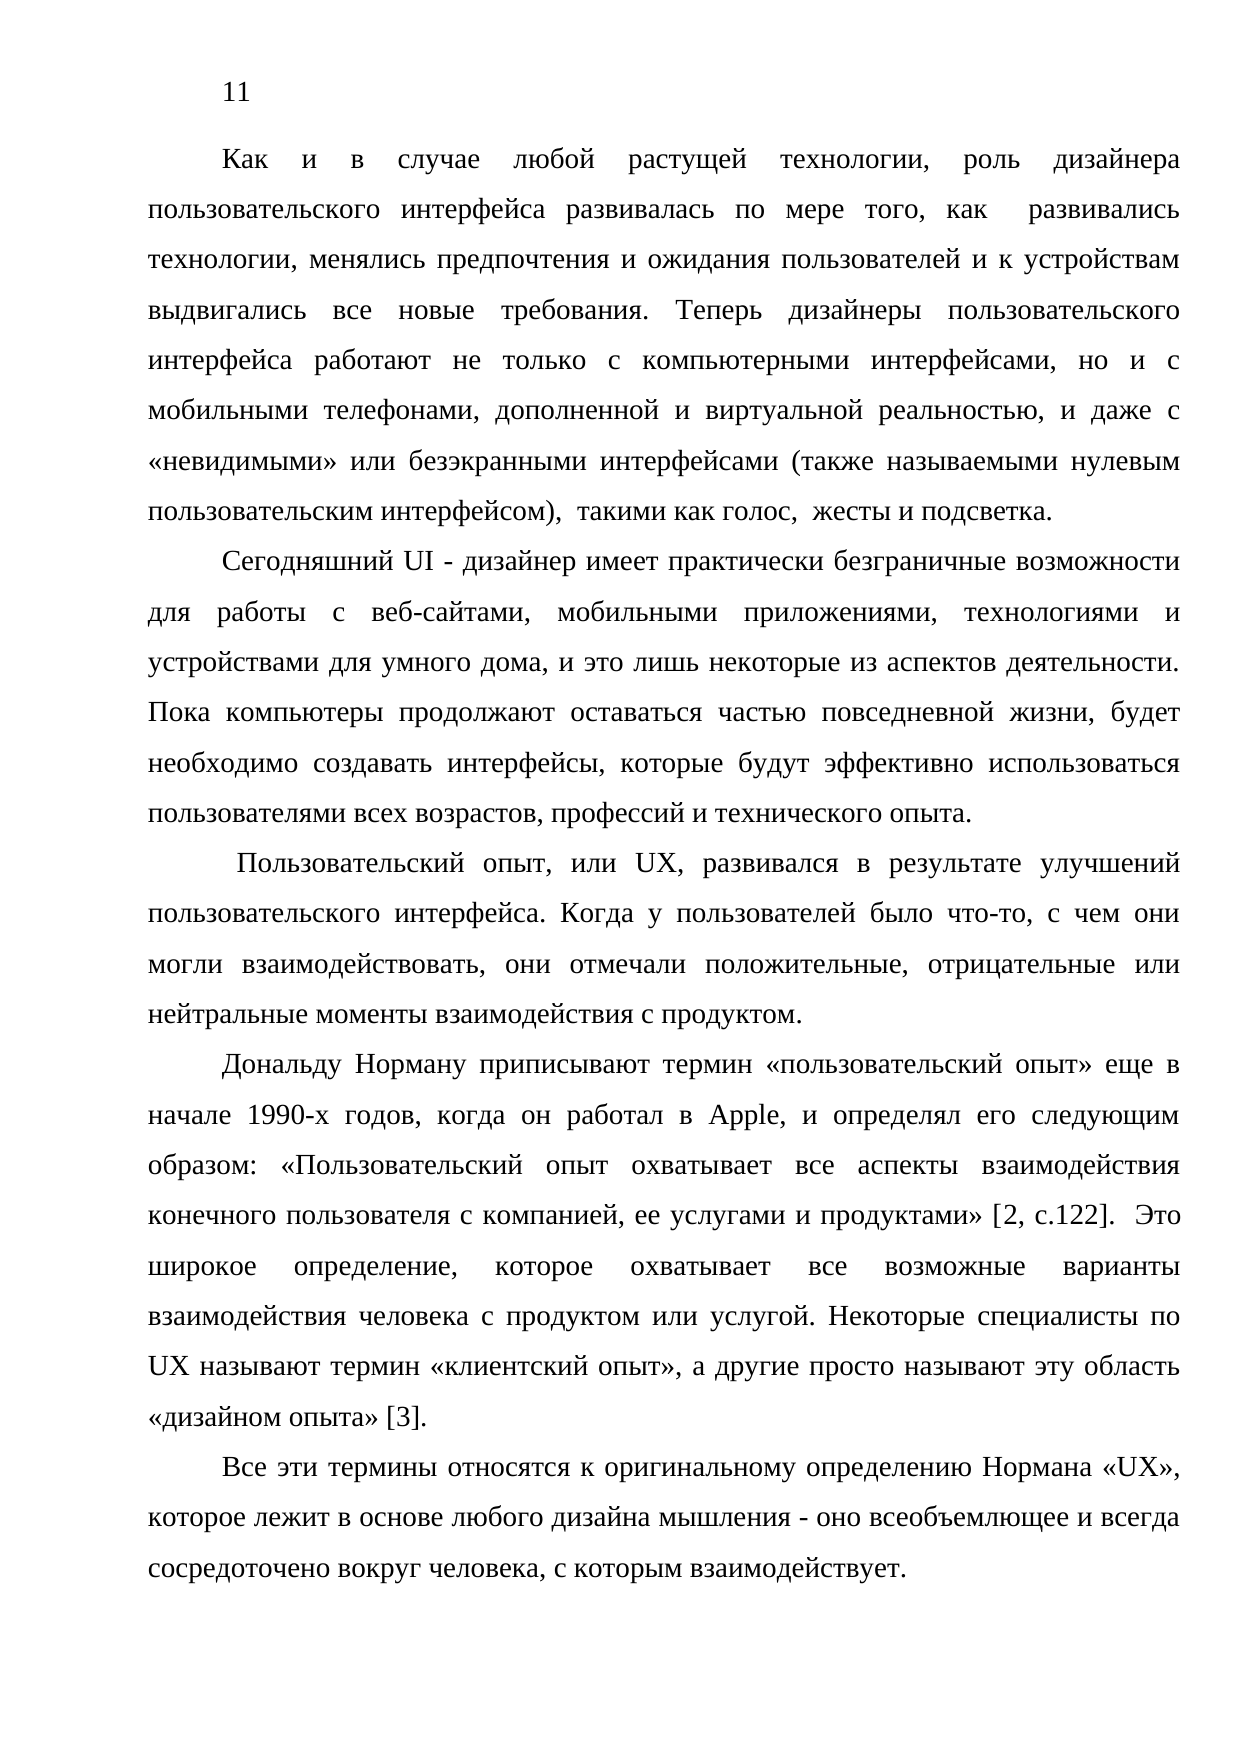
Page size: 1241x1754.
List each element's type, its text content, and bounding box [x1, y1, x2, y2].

text Как и в случае любой растущей технологии, роль дизайнера пользовательского интерфейса развивалась по мере того, как развивались технологии, менялись предпочтения и ожидания пользователей и к устройствам выдвигались все новые требования. Теперь дизайнеры пользовательского интерфейса работают не только с компьютерными интерфейсами, но и с мобильными телефонами, дополненной и виртуальной реальностью, и даже с «невидимыми» или безэкранными интерфейсами (также называемыми нулевым пользовательским интерфейсом), такими как голос, жесты и подсветка. [148, 141, 1181, 527]
text Дональду Норману приписывают термин «пользовательский опыт» еще в начале 1990-х годов, когда он работал в Apple, и определял его следующим образом: «Пользовательский опыт охватывает все аспекты взаимодействия конечного пользователя с компанией, ее услугами и продуктами» [2, с.122]. Это широкое определение, которое охватывает все возможные варианты взаимодействия человека с продуктом или услугой. Некоторые специалисты по UX называют термин «клиентский опыт», а другие просто называют эту область «дизайном опыта» [3]. [148, 1047, 1181, 1432]
text Пользовательский опыт, или UX, развивался в результате улучшений пользовательского интерфейса. Когда у пользователей было что-то, с чем они могли взаимодействовать, они отмечали положительные, отрицательные или нейтральные моменты взаимодействия с продуктом. [148, 845, 1181, 1030]
text Сегодняшний UI - дизайнер имеет практически безграничные возможности для работы с веб-сайтами, мобильными приложениями, технологиями и устройствами для умного дома, и это лишь некоторые из аспектов деятельности. Пока компьютеры продолжают оставаться частью повседневной жизни, будет необходимо создавать интерфейсы, которые будут эффективно использоваться пользователями всех возрастов, профессий и технического опыта. [148, 543, 1181, 828]
text Все эти термины относятся к оригинальному определению Нормана «UX», которое лежит в основе любого дизайна мышления - оно всеобъемлющее и всегда сосредоточено вокруг человека, с которым взаимодействует. [148, 1449, 1181, 1583]
